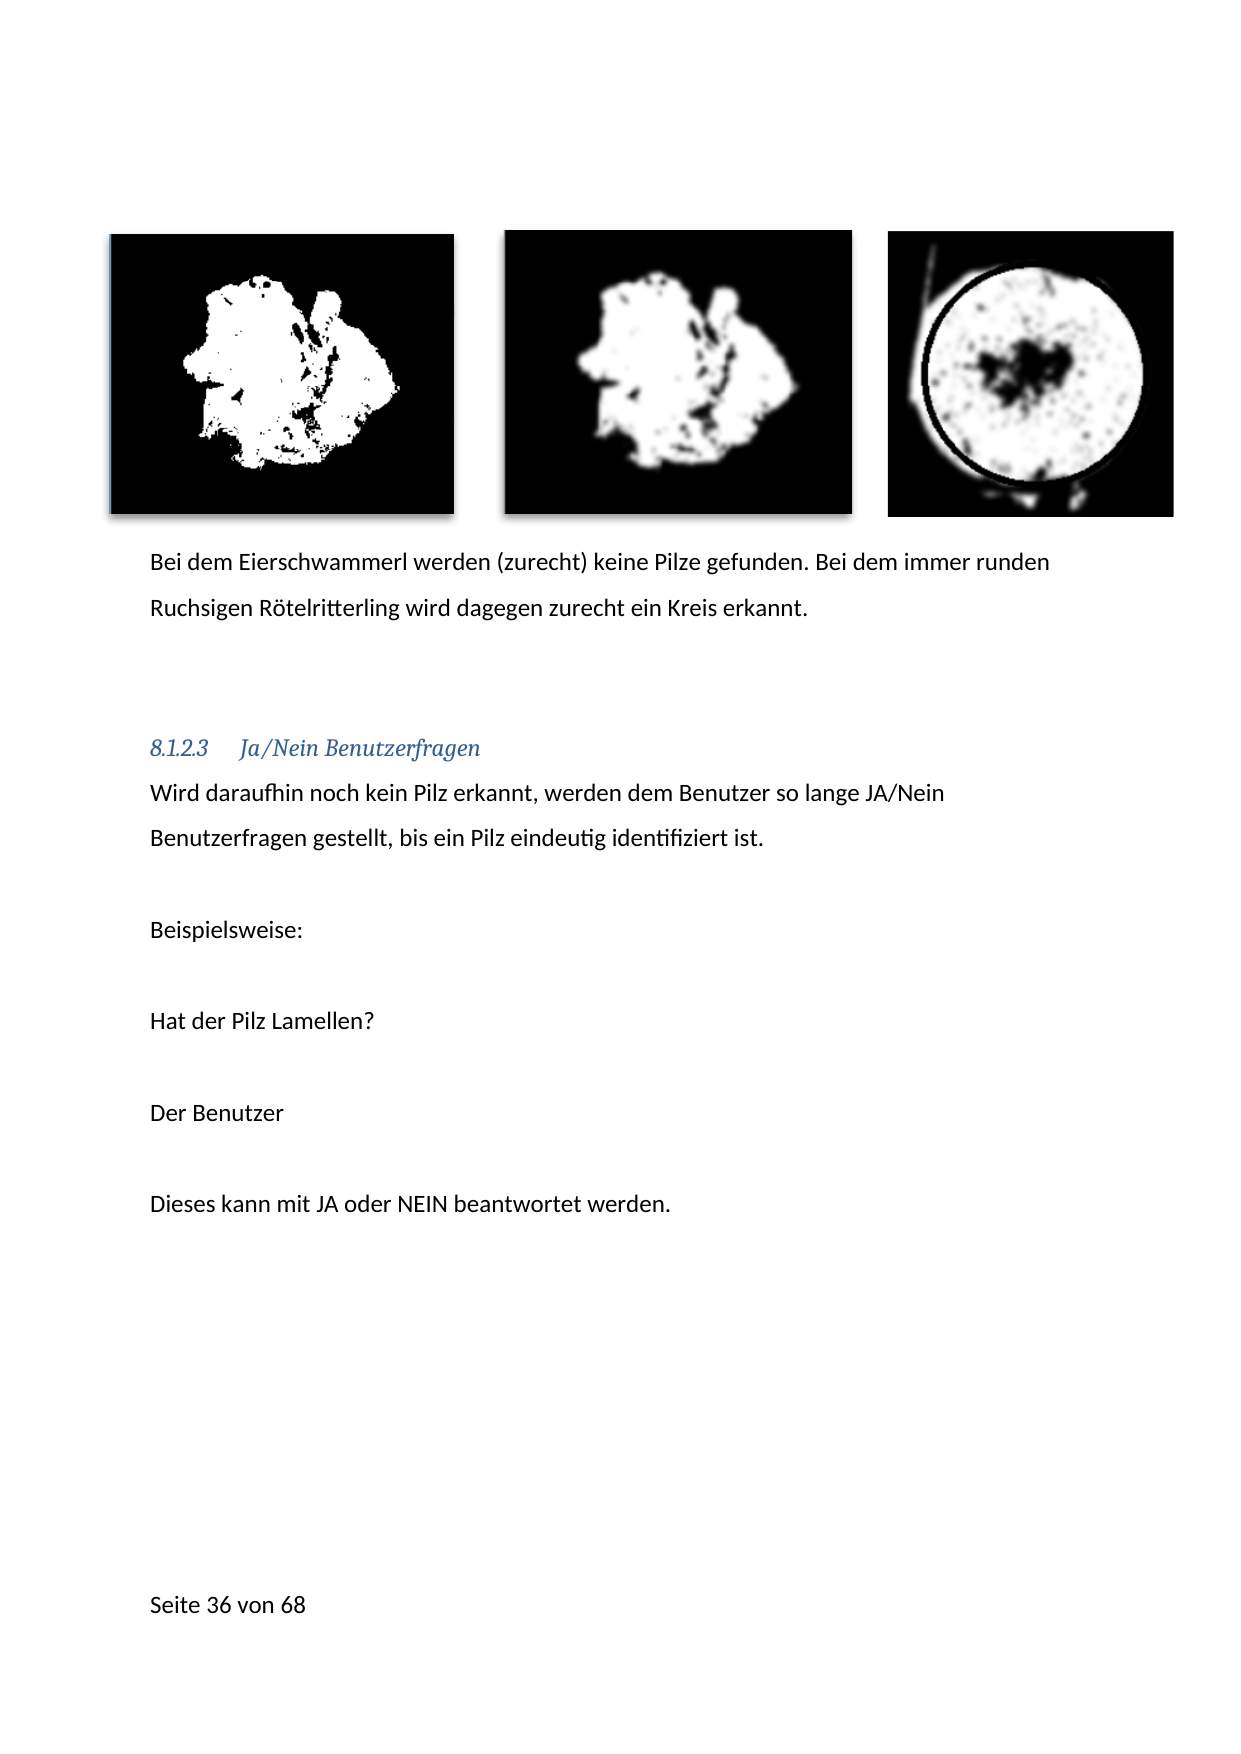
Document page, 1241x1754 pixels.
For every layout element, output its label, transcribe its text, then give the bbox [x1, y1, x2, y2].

text Beispielsweise: [150, 914, 1090, 944]
picture [503, 230, 853, 514]
text Hat der Pilz Lamellen? [150, 1005, 1090, 1036]
picture [887, 231, 1174, 517]
text Wird daraufhin noch kein Pilz erkannt, werden dem Benutzer so lange JA/Nein Benutzerfragen gestellt, bis ein Pilz eindeutig identifiziert ist. [150, 777, 1090, 853]
text Der Benutzer [150, 1097, 1090, 1127]
subtitle Ja/Nein Benutzerfragen [150, 733, 1090, 762]
text Bei dem Eierschwammerl werden (zurecht) keine Pilze gefunden. Bei dem immer runden Ruchsigen Rötelritterling wird dagegen zurecht ein Kreis erkannt. [150, 287, 1090, 623]
picture [109, 234, 455, 514]
text Dieses kann mit JA oder NEIN beantwortet werden. [150, 1188, 1090, 1219]
